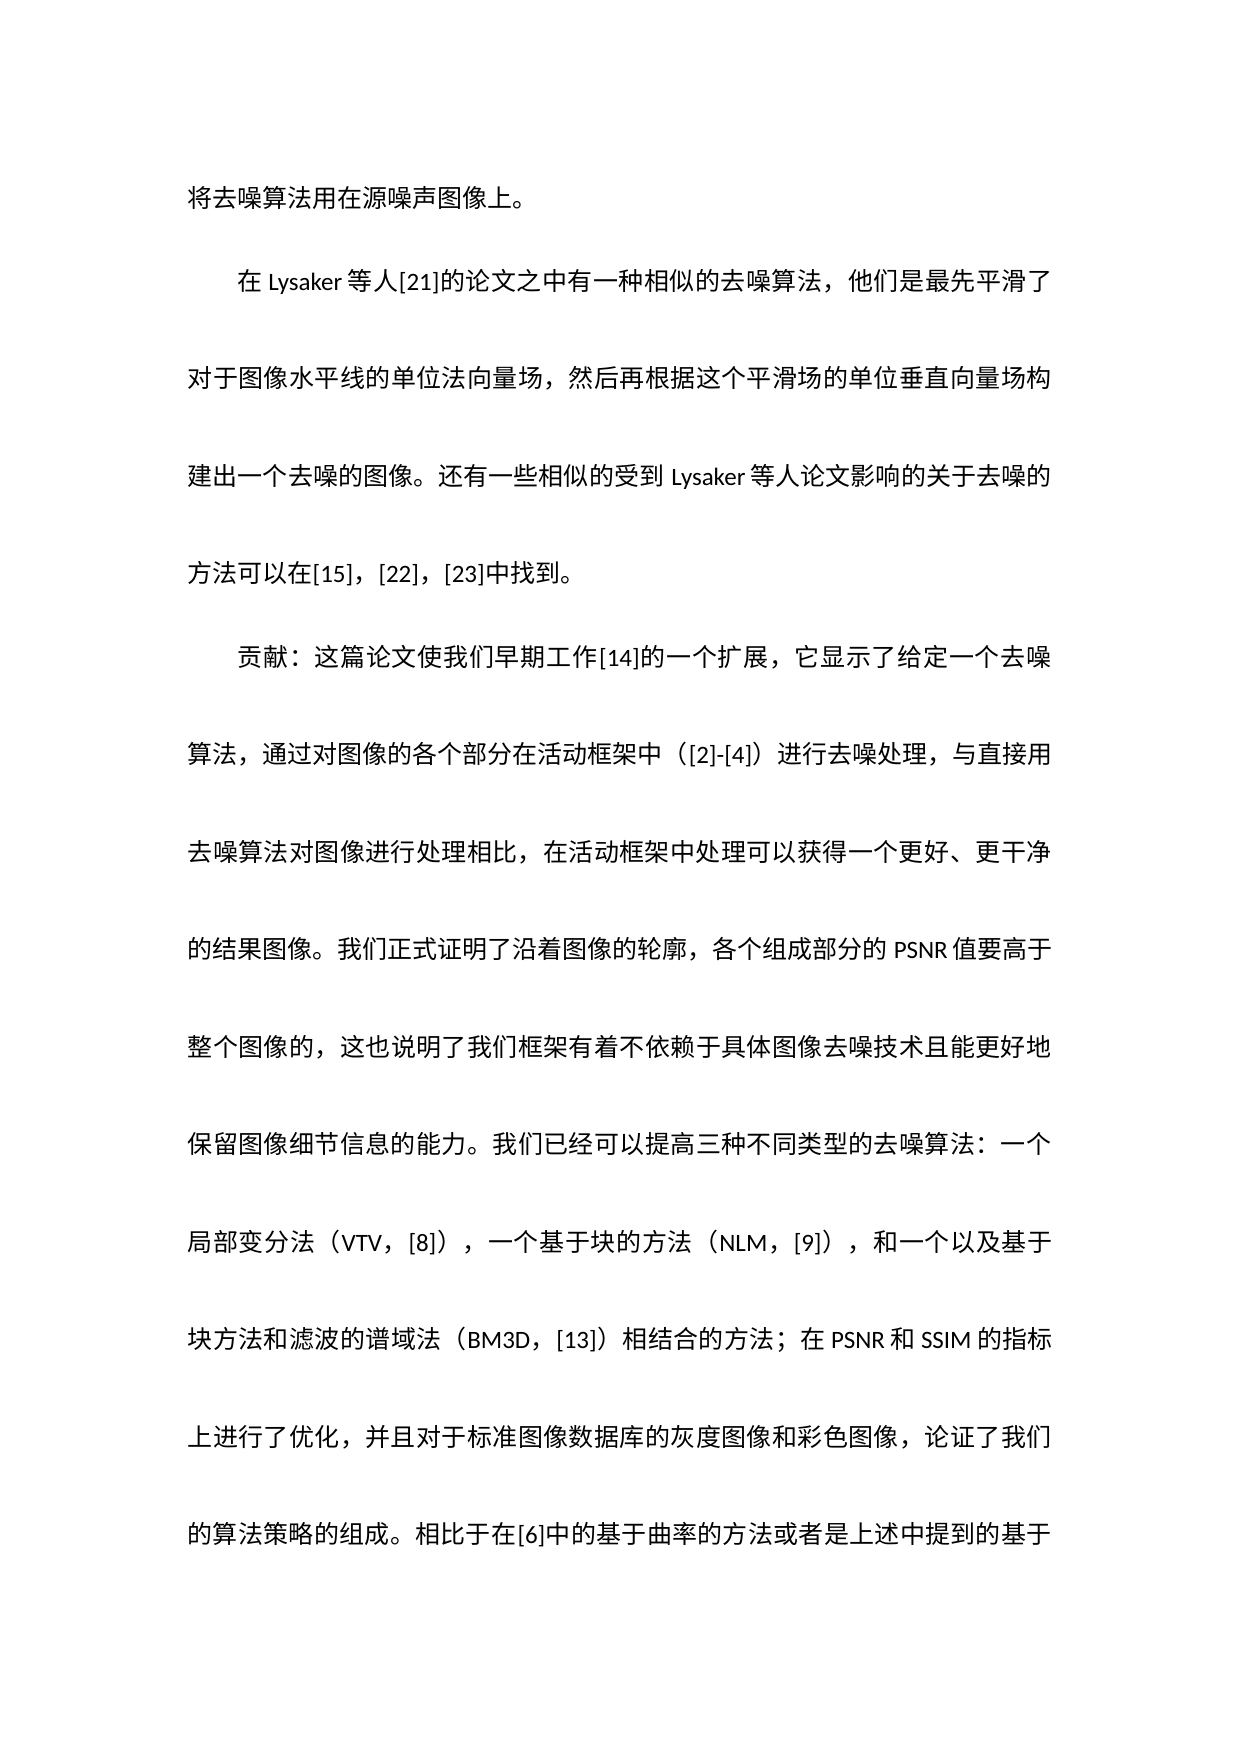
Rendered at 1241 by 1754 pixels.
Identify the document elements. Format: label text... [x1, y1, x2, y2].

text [187, 164, 1053, 229]
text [187, 623, 1053, 1565]
text 在Lysaker等人[21]的论文之中有一种相似的去噪算法，他们是最先平滑了对于图像水平线的单位法向量场，然后再根据这个平滑场的单位垂直向量场构建出一个去噪的图像。还有一些相似的受到Lysaker等人论文影响的关于去噪的方法可以在[15]，[22]，[23]中找到。 [187, 247, 1053, 604]
